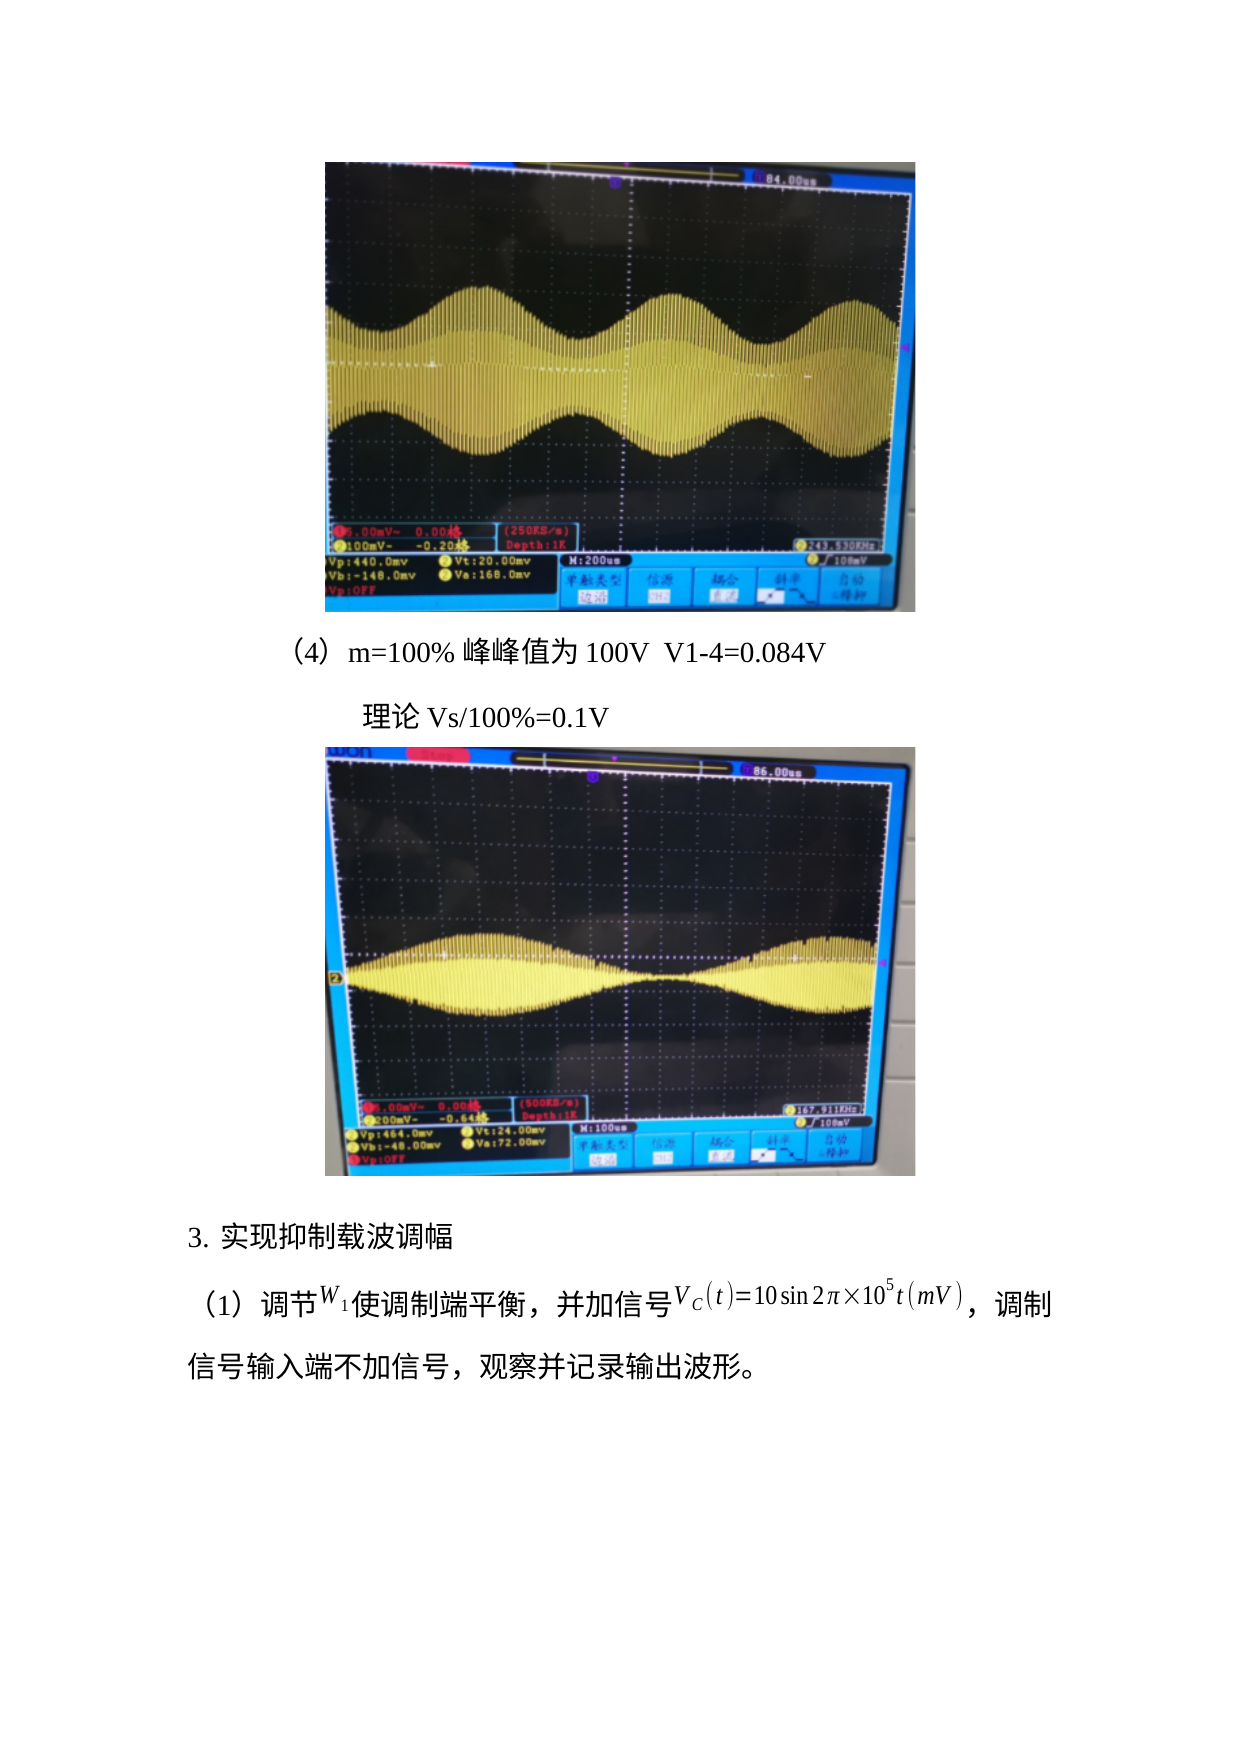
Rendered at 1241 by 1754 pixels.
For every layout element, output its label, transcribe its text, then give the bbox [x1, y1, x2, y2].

list m=100% 峰峰值为100V V1-4=0.084V [187, 617, 1053, 682]
list 调节使调制端平衡，并加信号，调制信号输入端不加信号，观察并记录输出波形。 [187, 1267, 1053, 1397]
list 理论Vs/100%=0.1V [319, 682, 1053, 747]
picture [325, 162, 916, 612]
list 实现抑制载波调幅 [187, 1202, 1053, 1267]
picture [325, 747, 916, 1176]
